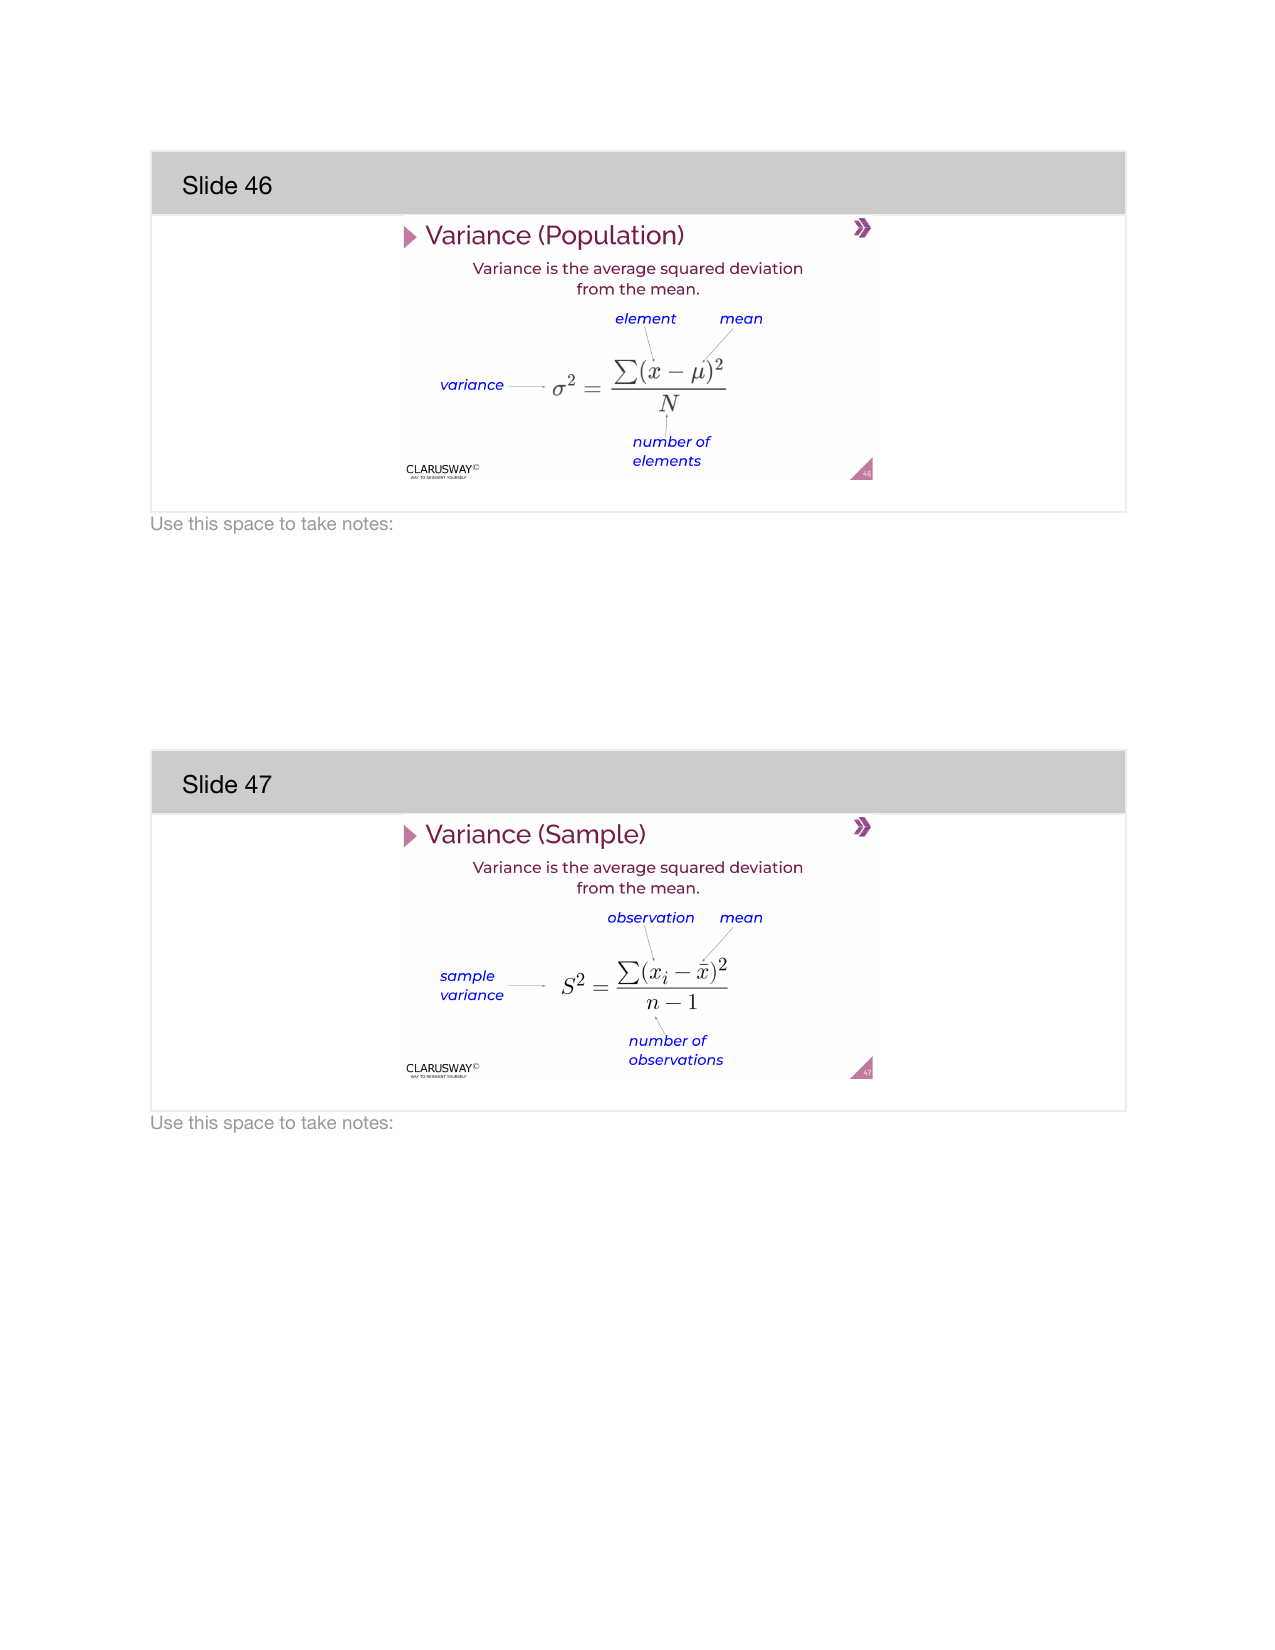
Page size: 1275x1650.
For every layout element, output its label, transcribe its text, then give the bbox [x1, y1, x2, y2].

table_cell [152, 815, 1125, 1110]
text Use this space to take notes: [150, 513, 1125, 536]
picture [403, 814, 873, 1079]
table_header Slide 46 [152, 152, 1125, 214]
text Use this space to take notes: [150, 1112, 1125, 1135]
table_header Slide 47 [152, 751, 1125, 813]
picture [403, 215, 873, 480]
table_cell [152, 216, 1125, 511]
